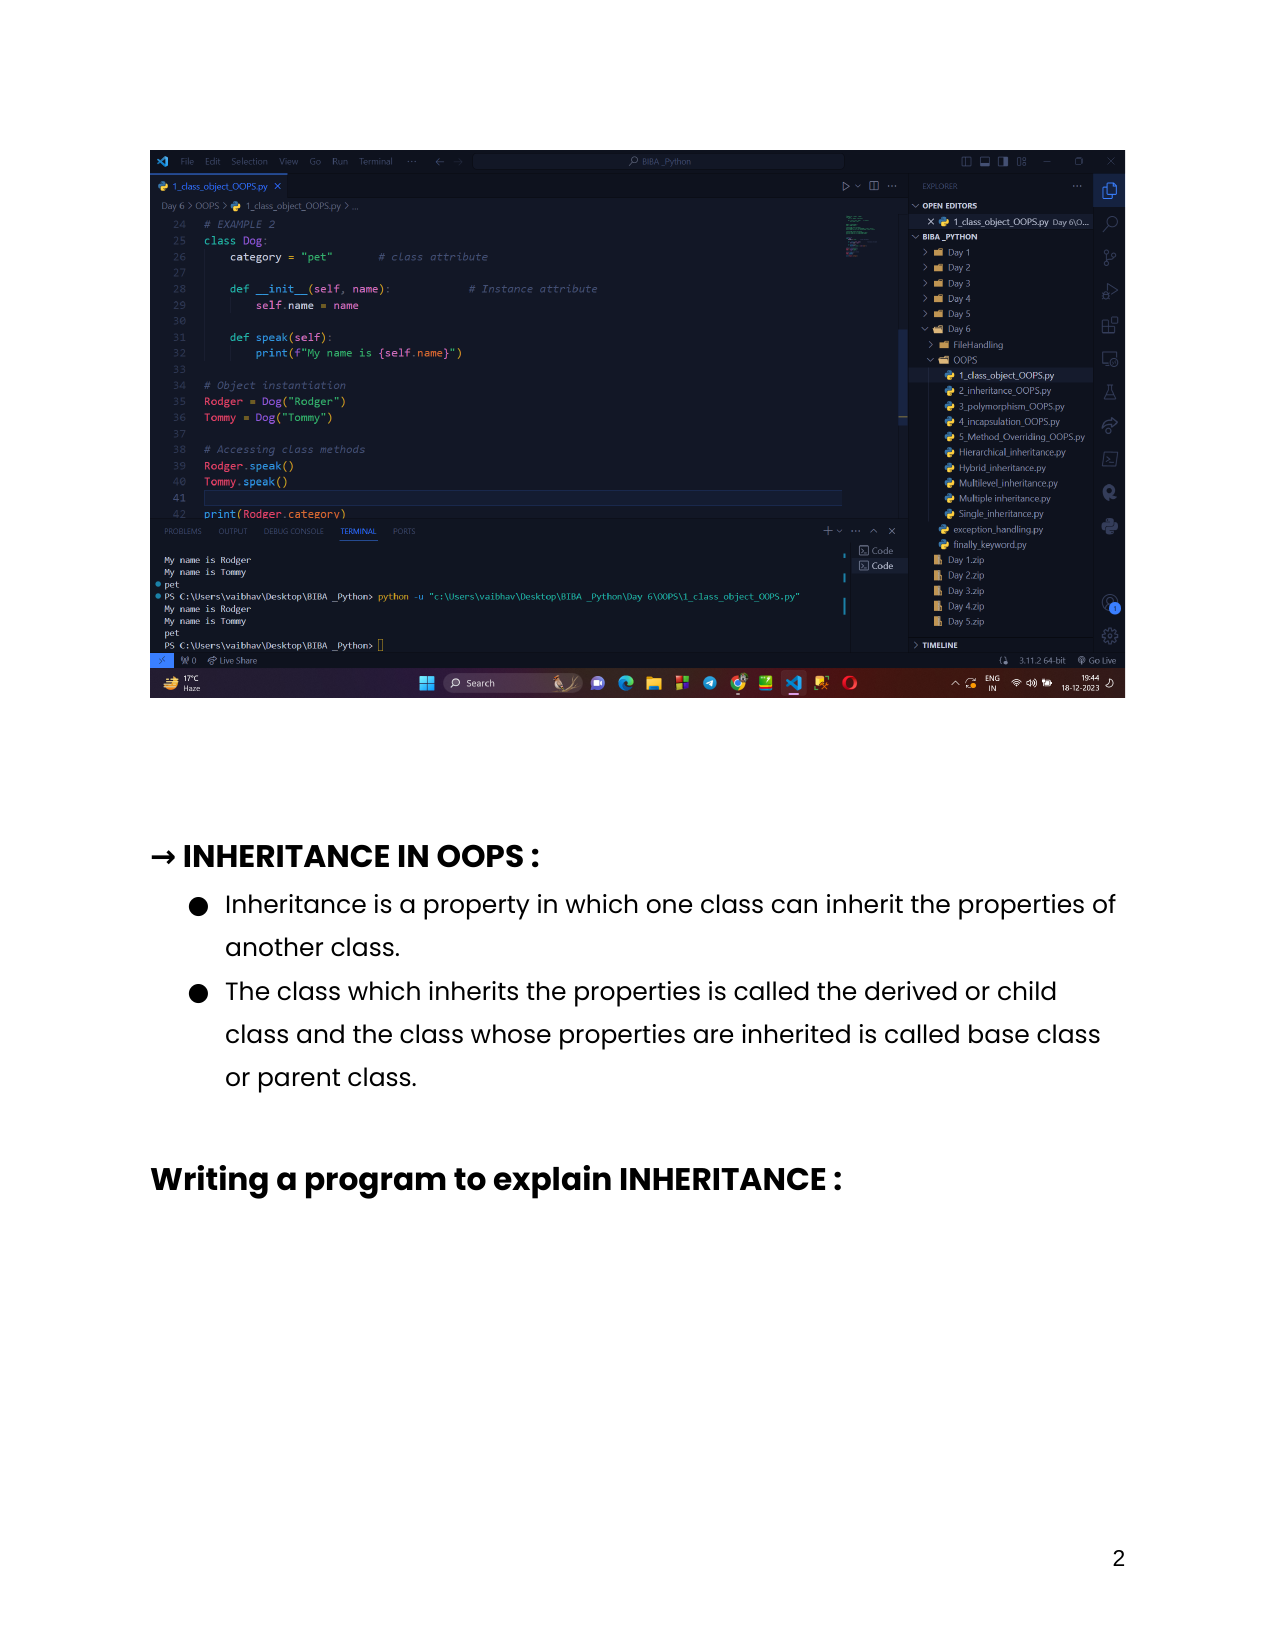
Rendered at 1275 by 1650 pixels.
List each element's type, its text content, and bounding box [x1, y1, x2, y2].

text Writing a program to explain INHERITANCE : [150, 1154, 1125, 1201]
list Inheritance is a property in which one class can inherit the properties of another class. [187, 885, 1125, 966]
text → INHERITANCE IN OOPS : [150, 831, 1125, 878]
picture [150, 150, 1125, 698]
list The class which inherits the properties is called the derived or child class and the class whose properties are inherited is called base class or parent class. [187, 971, 1125, 1095]
